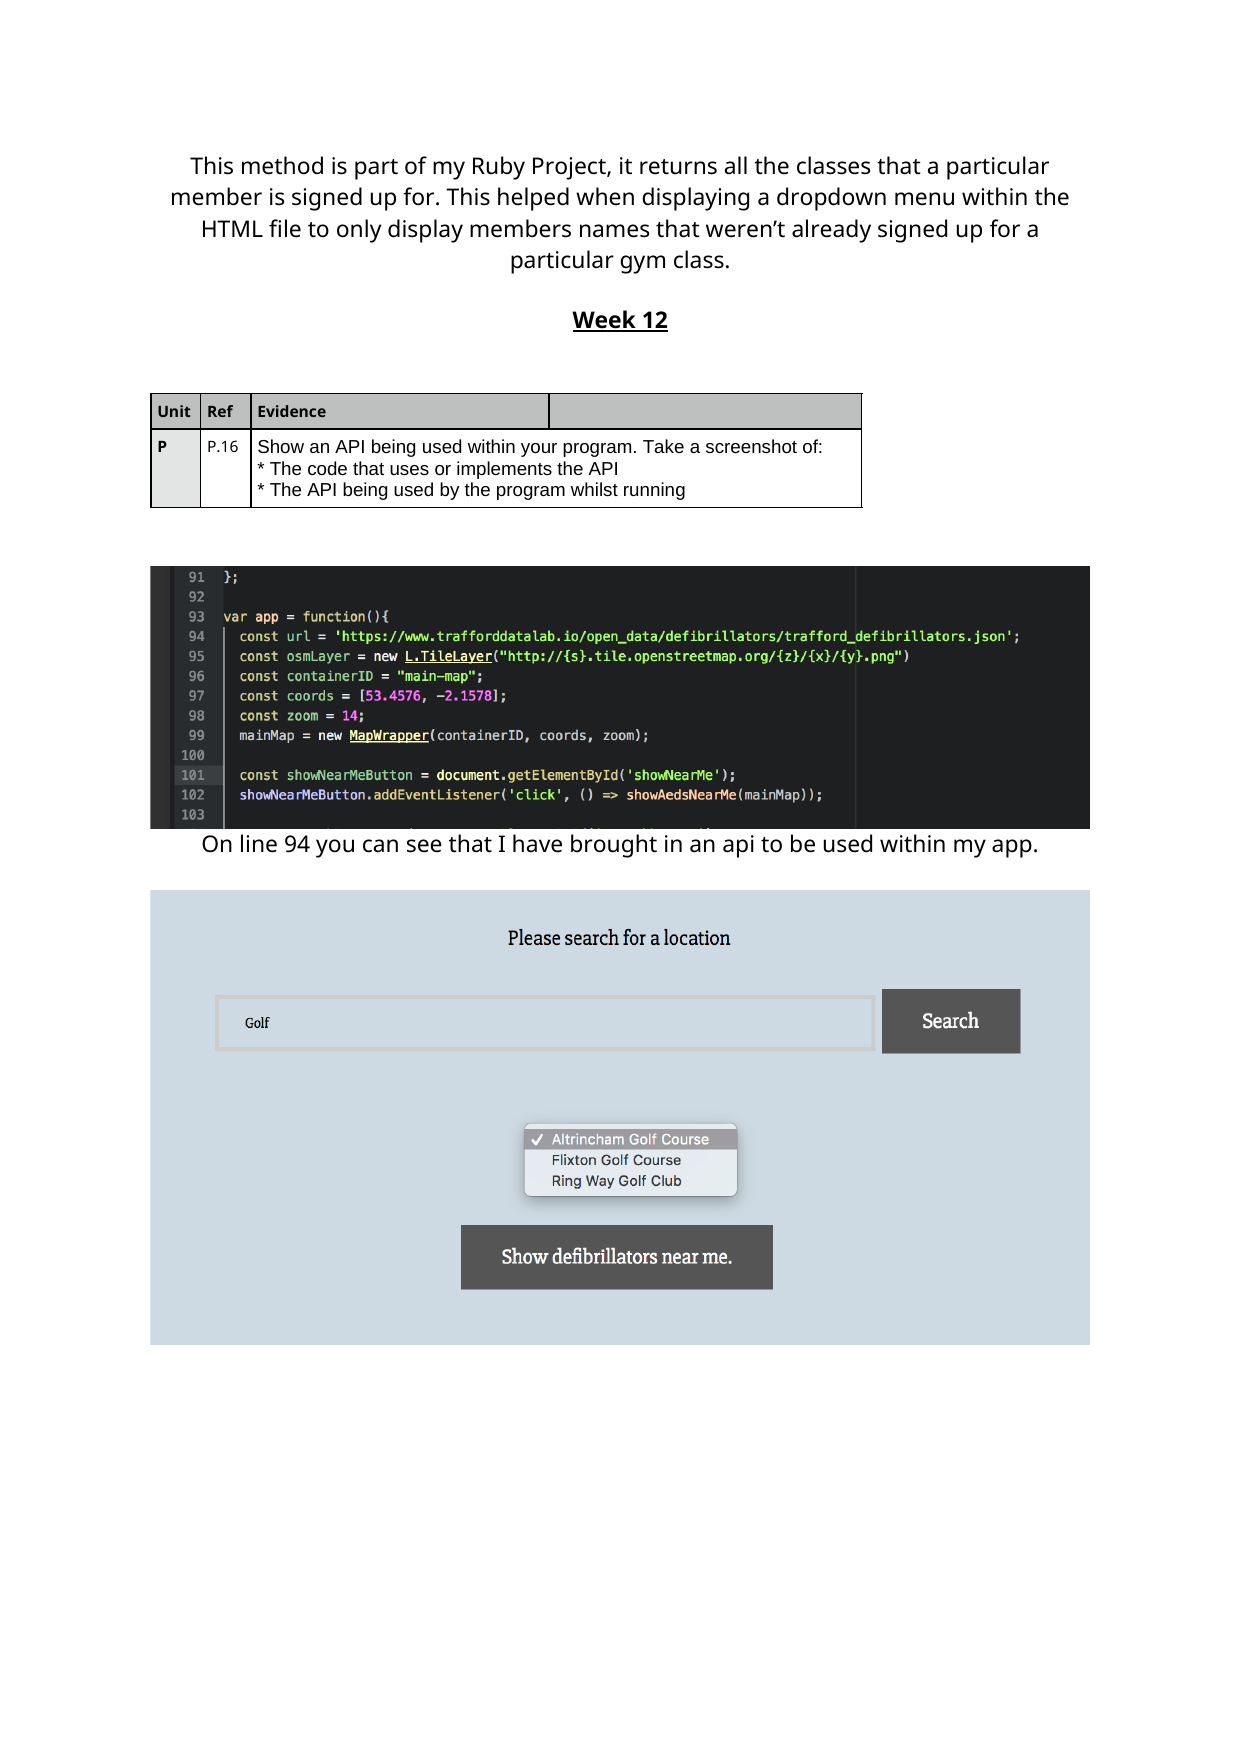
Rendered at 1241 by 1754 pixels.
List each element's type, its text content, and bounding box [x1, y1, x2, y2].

picture [150, 890, 1090, 1345]
table_header Ref [201, 394, 250, 428]
text This method is part of my Ruby Project, it returns all the classes that a particular member is signed up for. This helped when displaying a dropdown menu within the HTML file to only display members names that weren’t already signed up for a particular gym class. [150, 150, 1090, 275]
table_cell Show an API being used within your program. Take a screenshot of: * The code that uses or implements the API * The API being used by the program whilst running [252, 430, 861, 507]
table_cell P [152, 430, 200, 507]
table_header Unit [152, 394, 200, 428]
table_cell P.16 [201, 430, 250, 507]
table_header Evidence [252, 394, 548, 428]
text Week 12 [150, 304, 1090, 335]
picture [150, 566, 1090, 829]
text On line 94 you can see that I have brought in an api to be used within my app. [150, 829, 1090, 859]
table_header [550, 394, 861, 428]
